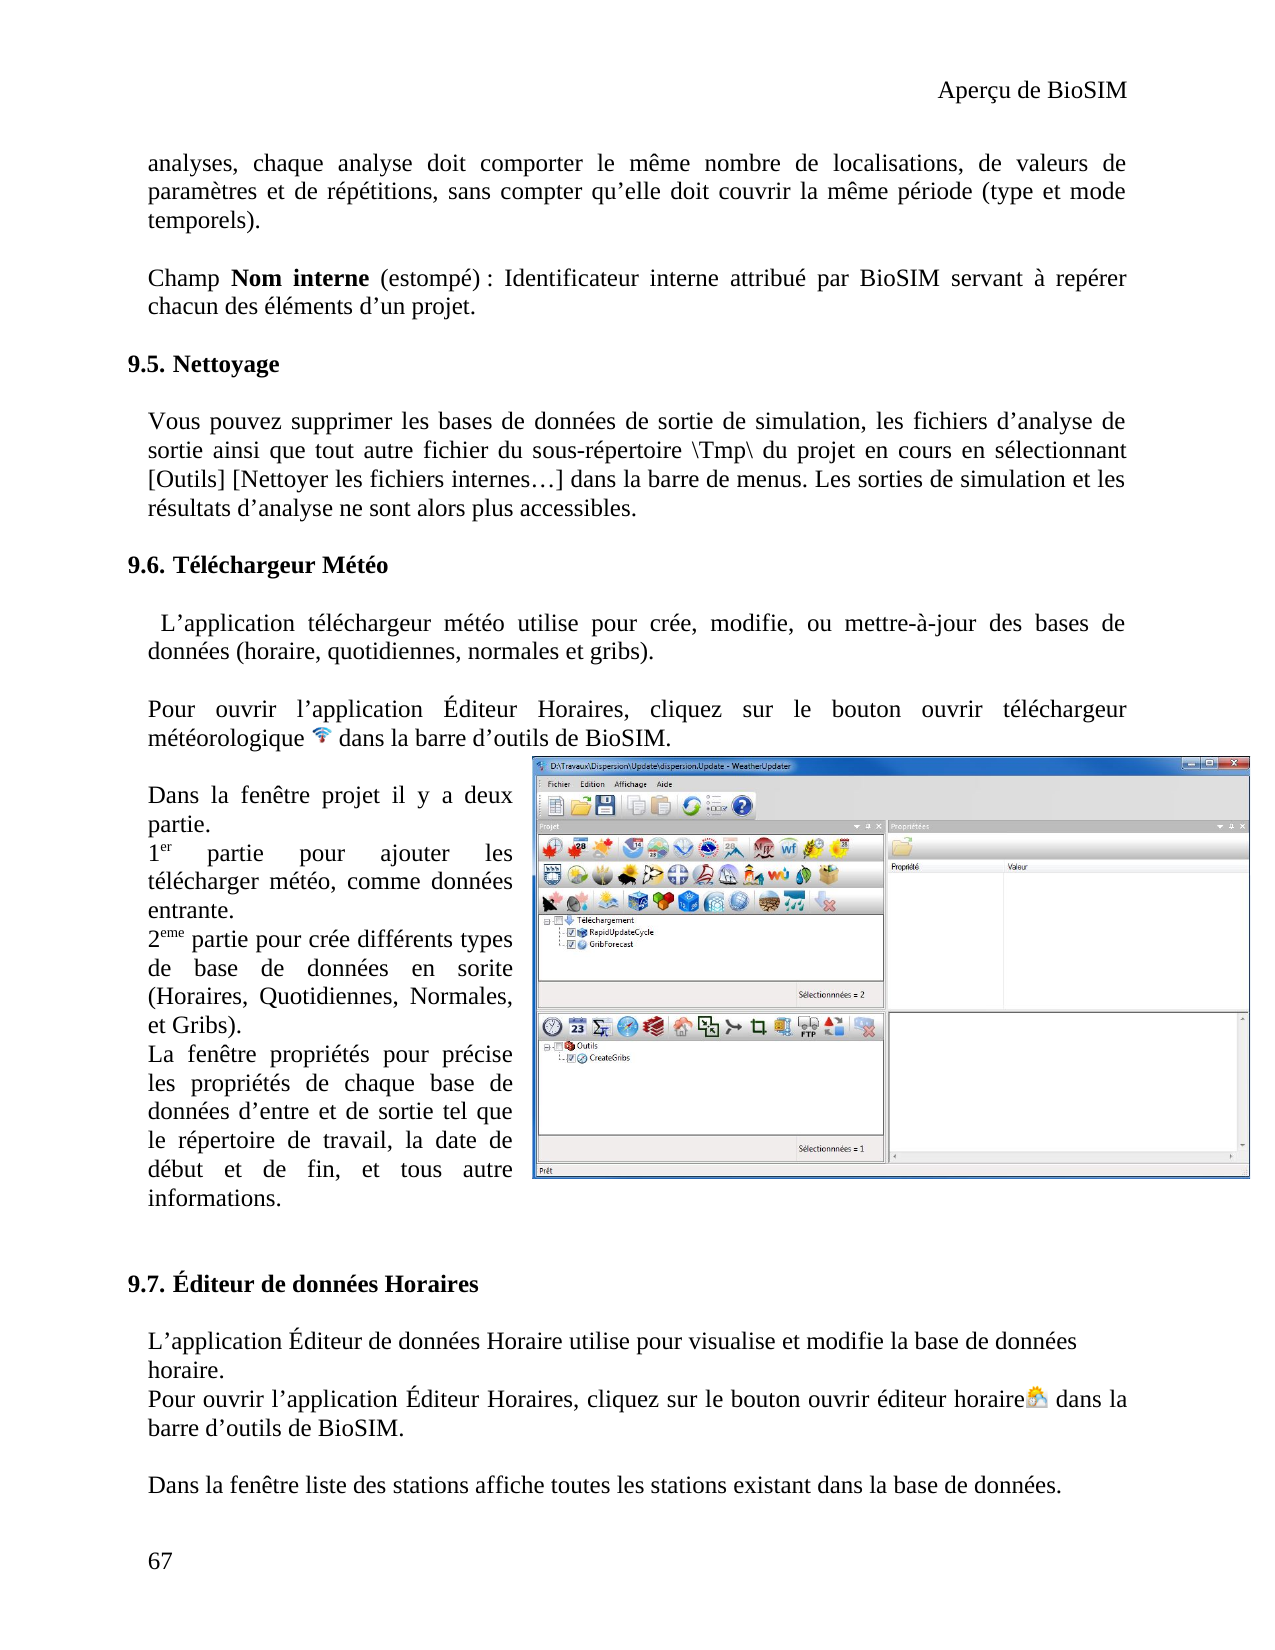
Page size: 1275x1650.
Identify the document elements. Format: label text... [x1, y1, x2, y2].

text L’application téléchargeur météo utilise pour crée, modifie, ou mettre-à-jour des bases de données (horaire, quotidiennes, normales et gribs). [148, 608, 1127, 665]
text Champ Nom interne (estompé) : Identificateur interne attribué par BioSIM servant à repérer chacun des éléments d’un projet. [148, 263, 1127, 320]
subtitle Nettoyage [128, 349, 1127, 378]
text Dans la fenêtre projet il y a deux partie. [148, 780, 531, 838]
subtitle Téléchargeur Météo [128, 550, 1127, 579]
text 2eme partie pour crée différents types de base de données en sorite (Horaires, Quotidiennes, Normales, et Gribs). [148, 924, 531, 1039]
picture [310, 723, 333, 746]
picture [1026, 1385, 1048, 1408]
text Pour ouvrir l’application Éditeur Horaires, cliquez sur le bouton ouvrir téléchargeur météorologique dans la barre d’outils de BioSIM. [148, 694, 1127, 751]
text La fenêtre propriétés pour précise les propriétés de chaque base de données d’entre et de sortie tel que le répertoire de travail, la date de début et de fin, et tous autre informations. [148, 1039, 1127, 1211]
text Pour ouvrir l’application Éditeur Horaires, cliquez sur le bouton ouvrir éditeur horaire dans la barre d’outils de BioSIM. [148, 1384, 1127, 1441]
picture [531, 756, 1250, 1178]
text 1er partie pour ajouter les télécharger météo, comme données entrante. [148, 838, 531, 924]
text Vous pouvez supprimer les bases de données de sortie de simulation, les fichiers d’analyse de sortie ainsi que tout autre fichier du sous-répertoire \Tmp\ du projet en cours en sélectionnant [Outils] [Nettoyer les fichiers internes…] dans la barre de menus. Les sorties de simulation et les résultats d’analyse ne sont alors plus accessibles. [148, 406, 1127, 521]
text L’application Éditeur de données Horaire utilise pour visualise et modifie la base de données horaire. [148, 1326, 1127, 1384]
text Dans la fenêtre liste des stations affiche toutes les stations existant dans la base de données. [148, 1470, 1127, 1499]
subtitle Éditeur de données Horaires [128, 1269, 1127, 1298]
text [148, 148, 1127, 234]
